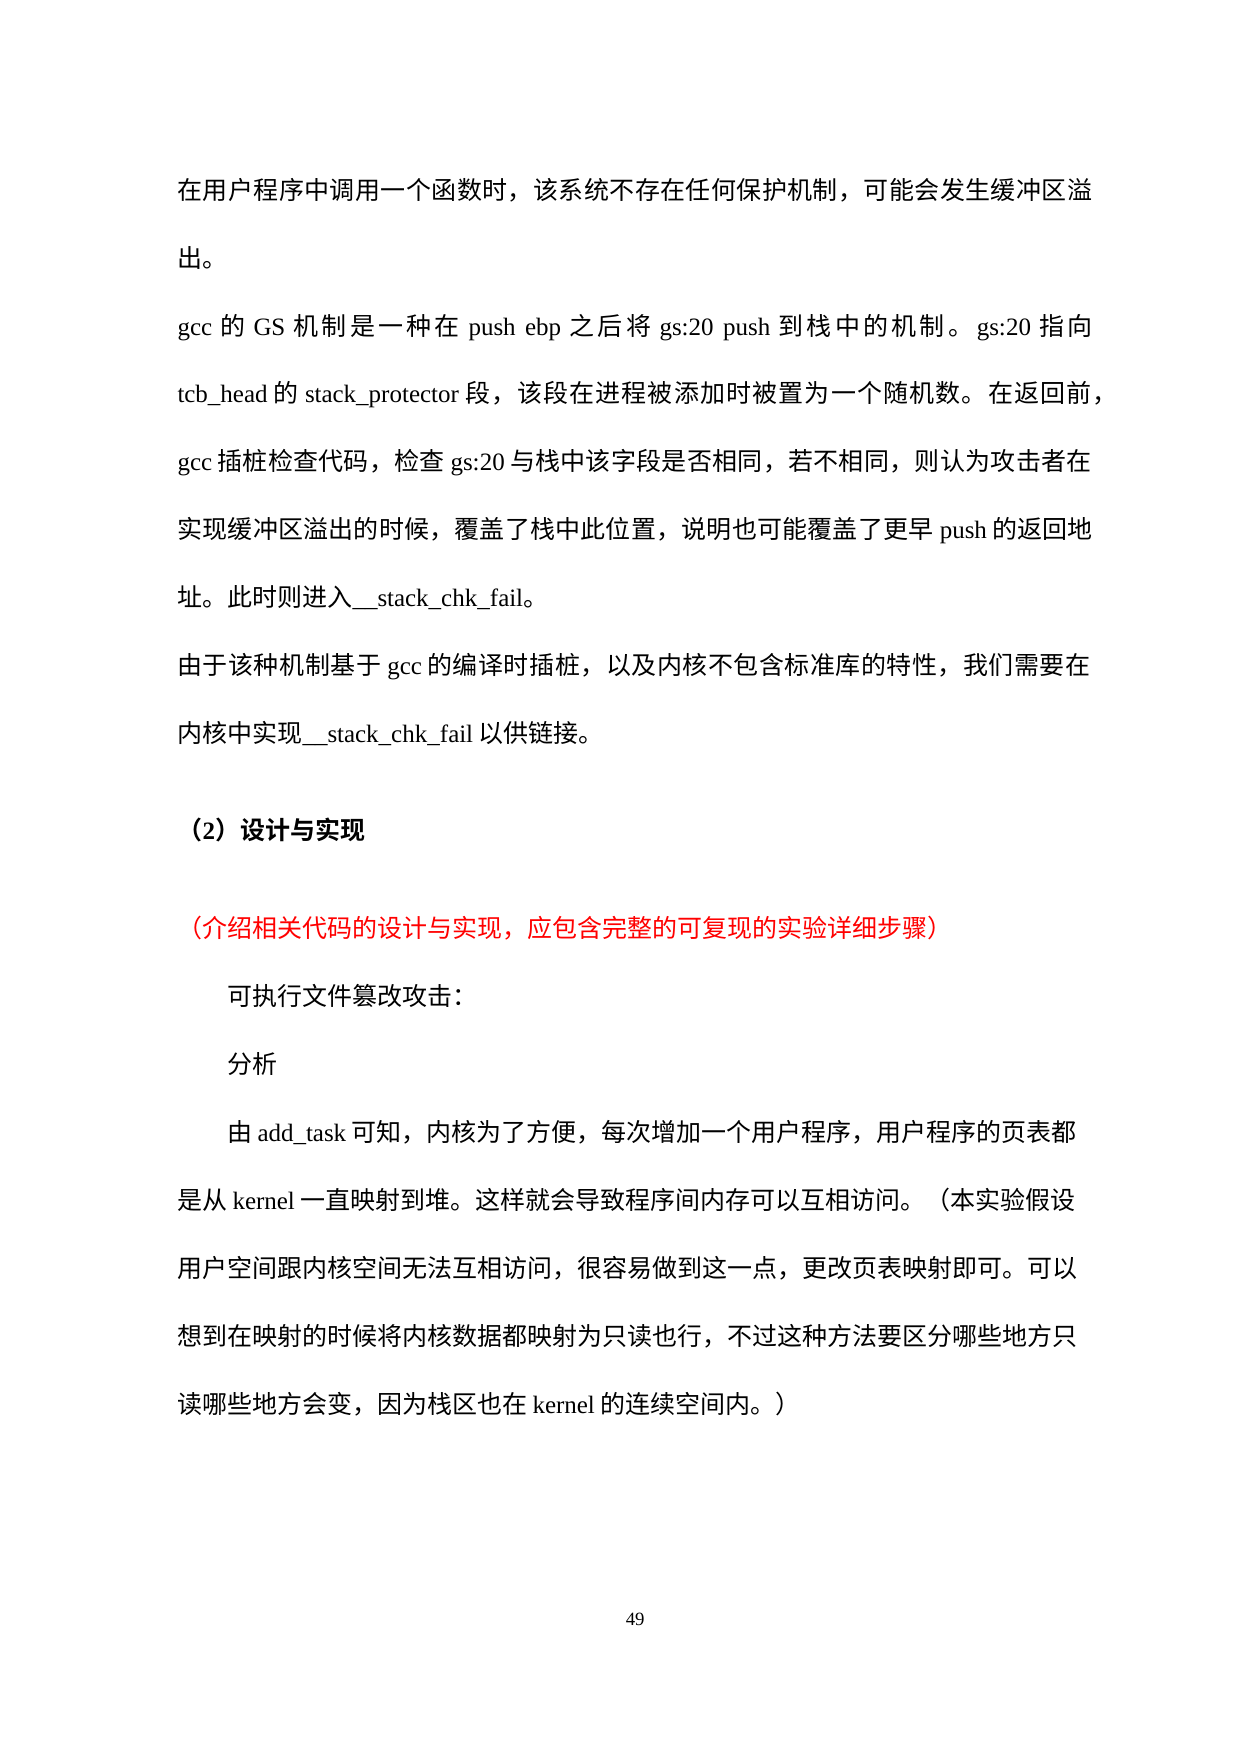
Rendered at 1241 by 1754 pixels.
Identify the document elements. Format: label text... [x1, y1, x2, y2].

text 在用户程序中调用一个函数时，该系统不存在任何保护机制，可能会发生缓冲区溢出。 [177, 154, 1093, 290]
text （介绍相关代码的设计与实现，应包含完整的可复现的实验详细步骤） [177, 893, 1093, 961]
text 可执行文件篡改攻击： [177, 961, 1093, 1029]
text 由add_task可知，内核为了方便，每次增加一个用户程序，用户程序的页表都是从kernel一直映射到堆。这样就会导致程序间内存可以互相访问。（本实验假设用户空间跟内核空间无法互相访问，很容易做到这一点，更改页表映射即可。可以想到在映射的时候将内核数据都映射为只读也行，不过这种方法要区分哪些地方只读哪些地方会变，因为栈区也在kernel的连续空间内。） [177, 1097, 1093, 1436]
text 分析 [177, 1029, 1093, 1097]
text gcc的GS机制是一种在push ebp之后将gs:20 push到栈中的机制。gs:20指向tcb_head的stack_protector段，该段在进程被添加时被置为一个随机数。在返回前，gcc插桩检查代码，检查gs:20与栈中该字段是否相同，若不相同，则认为攻击者在实现缓冲区溢出的时候，覆盖了栈中此位置，说明也可能覆盖了更早push的返回地址。此时则进入__stack_chk_fail。 [177, 290, 1093, 630]
subtitle （2）设计与实现 [177, 795, 1093, 863]
text 由于该种机制基于gcc的编译时插桩，以及内核不包含标准库的特性，我们需要在内核中实现__stack_chk_fail以供链接。 [177, 630, 1093, 766]
